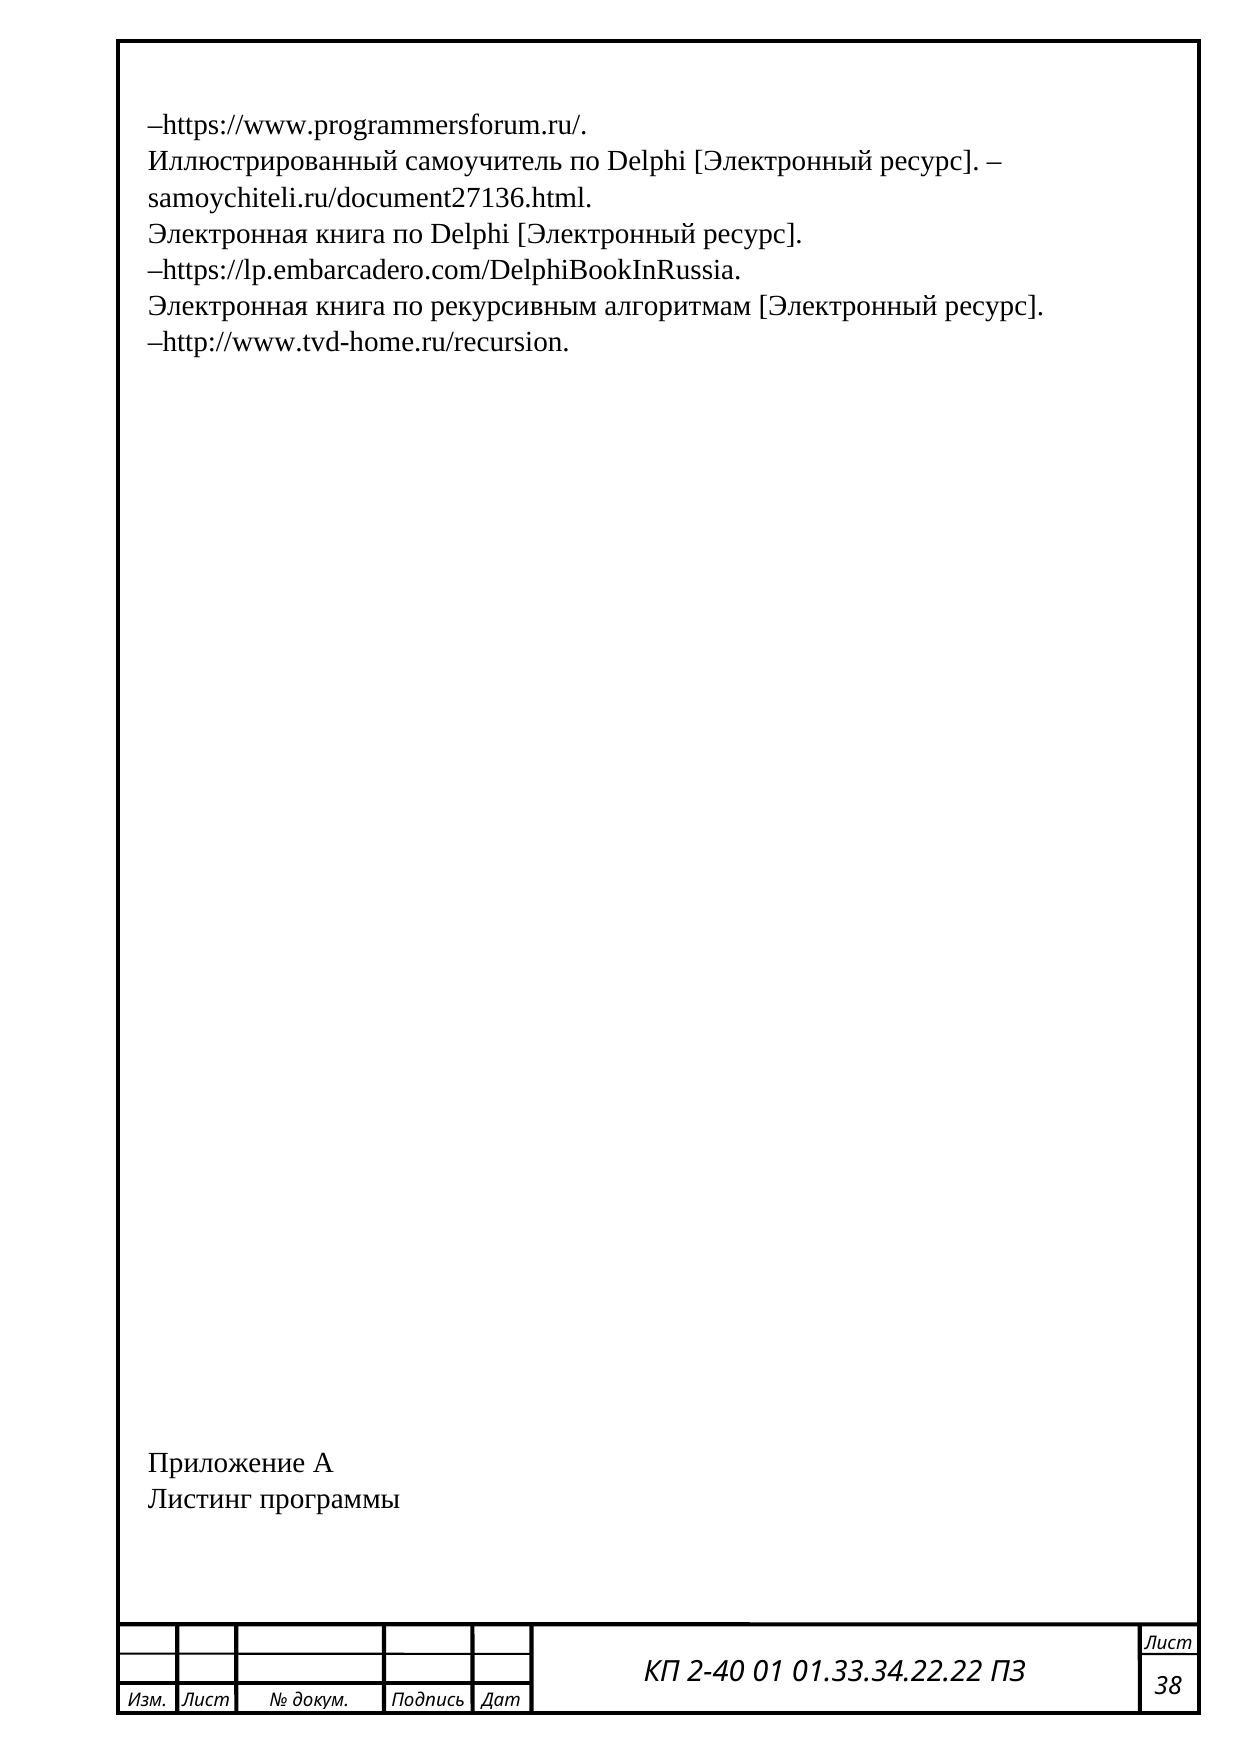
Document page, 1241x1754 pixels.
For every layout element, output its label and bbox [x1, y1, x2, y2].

text [148, 107, 1175, 1587]
